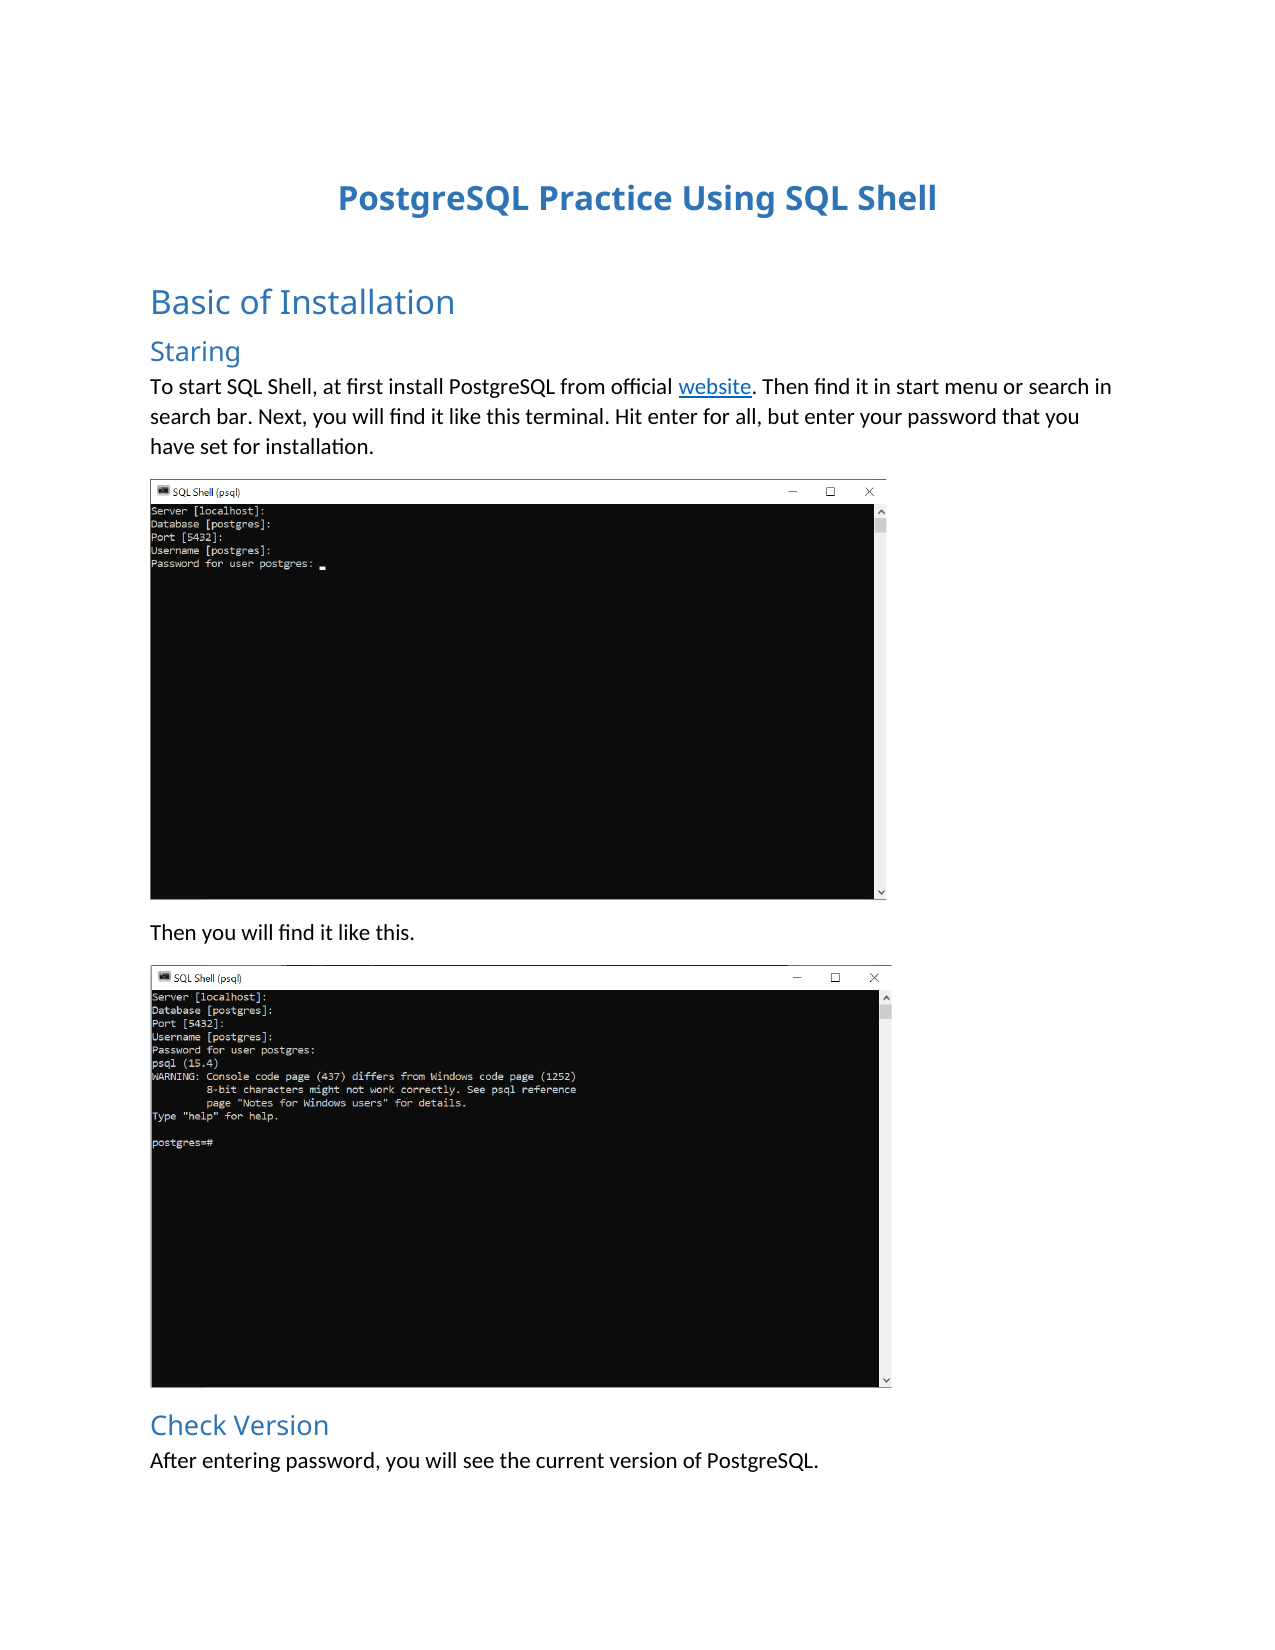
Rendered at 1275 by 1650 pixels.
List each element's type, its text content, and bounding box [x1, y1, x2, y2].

subtitle PostgreSQL Practice Using SQL Shell [150, 175, 1125, 220]
picture [150, 479, 887, 900]
subtitle Check Version [150, 1406, 1125, 1443]
subtitle Basic of Installation [150, 279, 1125, 324]
text Then you will find it like this. [150, 918, 1125, 946]
picture [150, 965, 892, 1388]
text To start SQL Shell, at first install PostgreSQL from official website. Then find it in start menu or search in search bar. Next, you will find it like this terminal. Hit enter for all, but enter your password that you have set for installation. [150, 372, 1125, 461]
text After entering password, you will see the current version of PostgreSQL. [150, 1446, 1125, 1474]
subtitle Staring [150, 332, 1125, 369]
